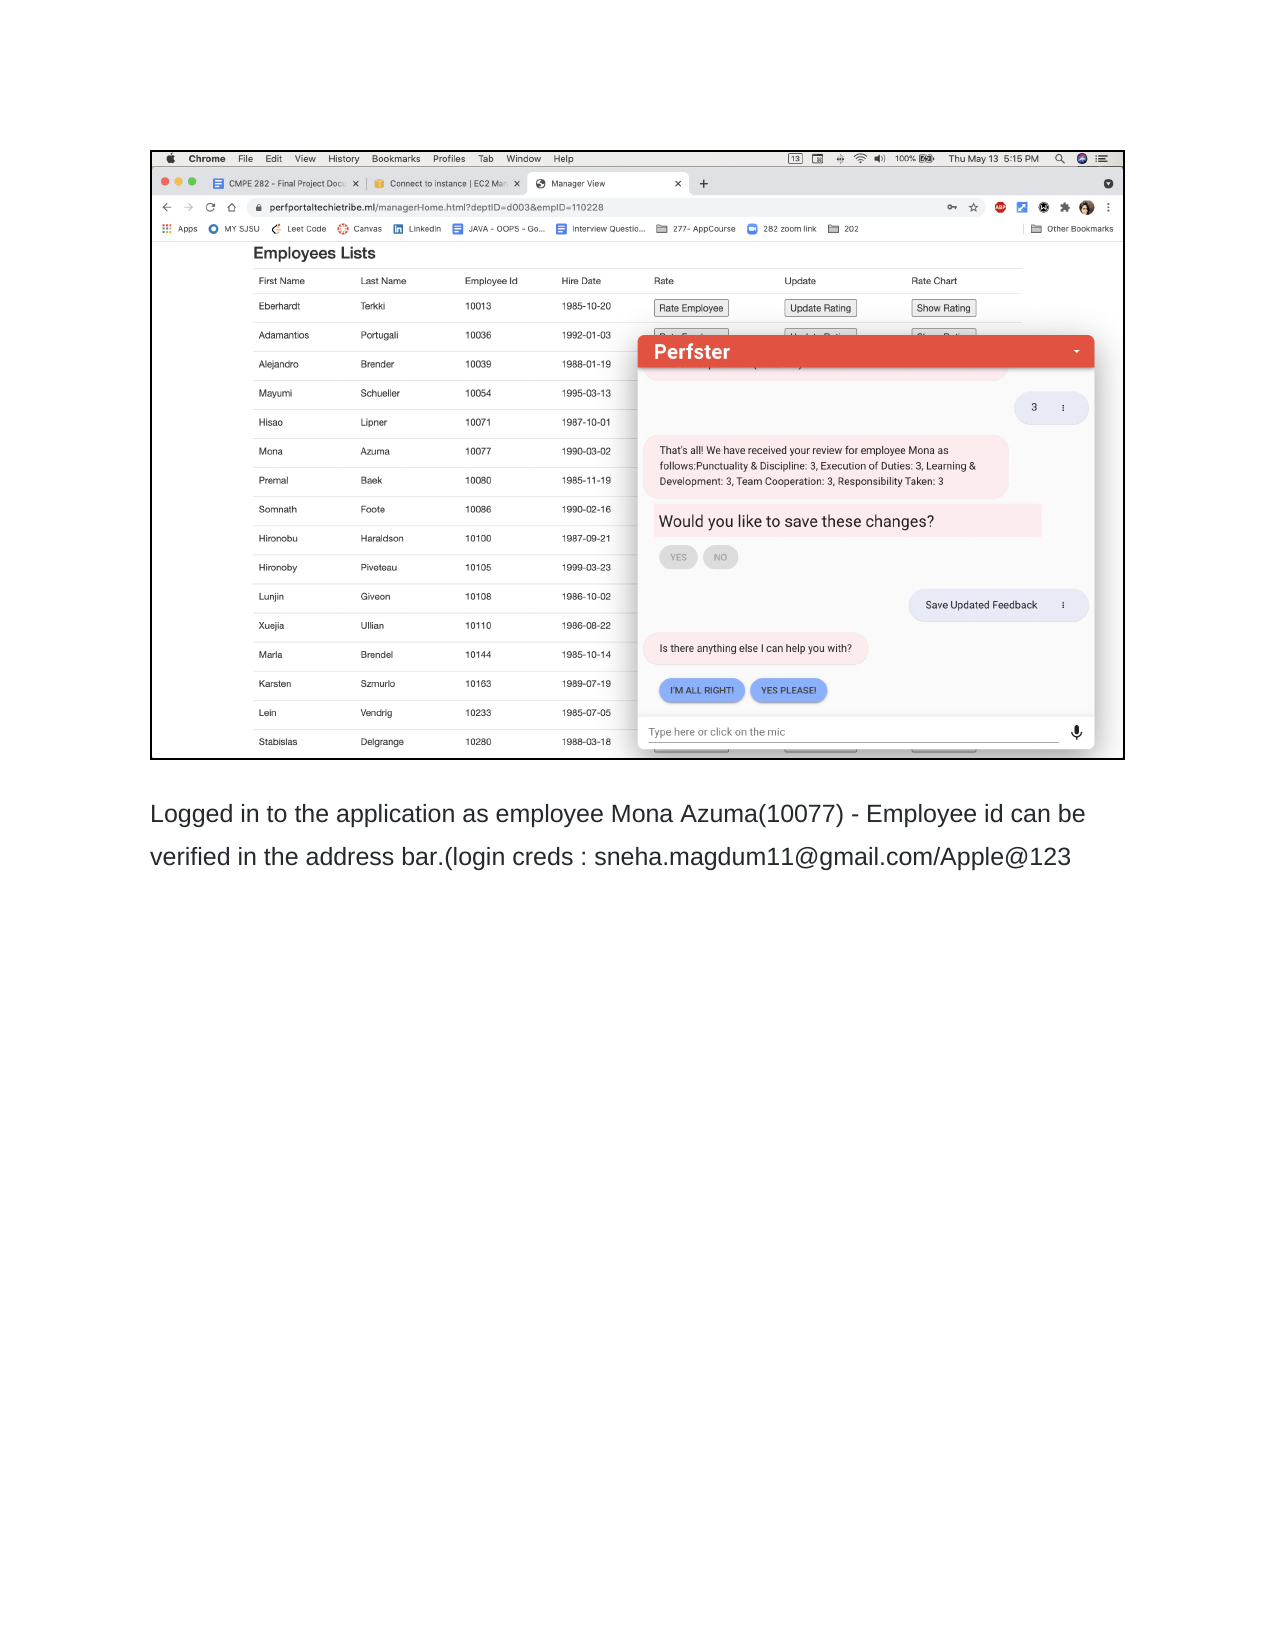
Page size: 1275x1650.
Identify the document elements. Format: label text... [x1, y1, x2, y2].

text Logged in to the application as employee Mona Azuma(10077) - Employee id can be verified in the address bar.(login creds : sneha.magdum11@gmail.com/Apple@123 [150, 798, 1125, 870]
picture [152, 152, 1123, 758]
